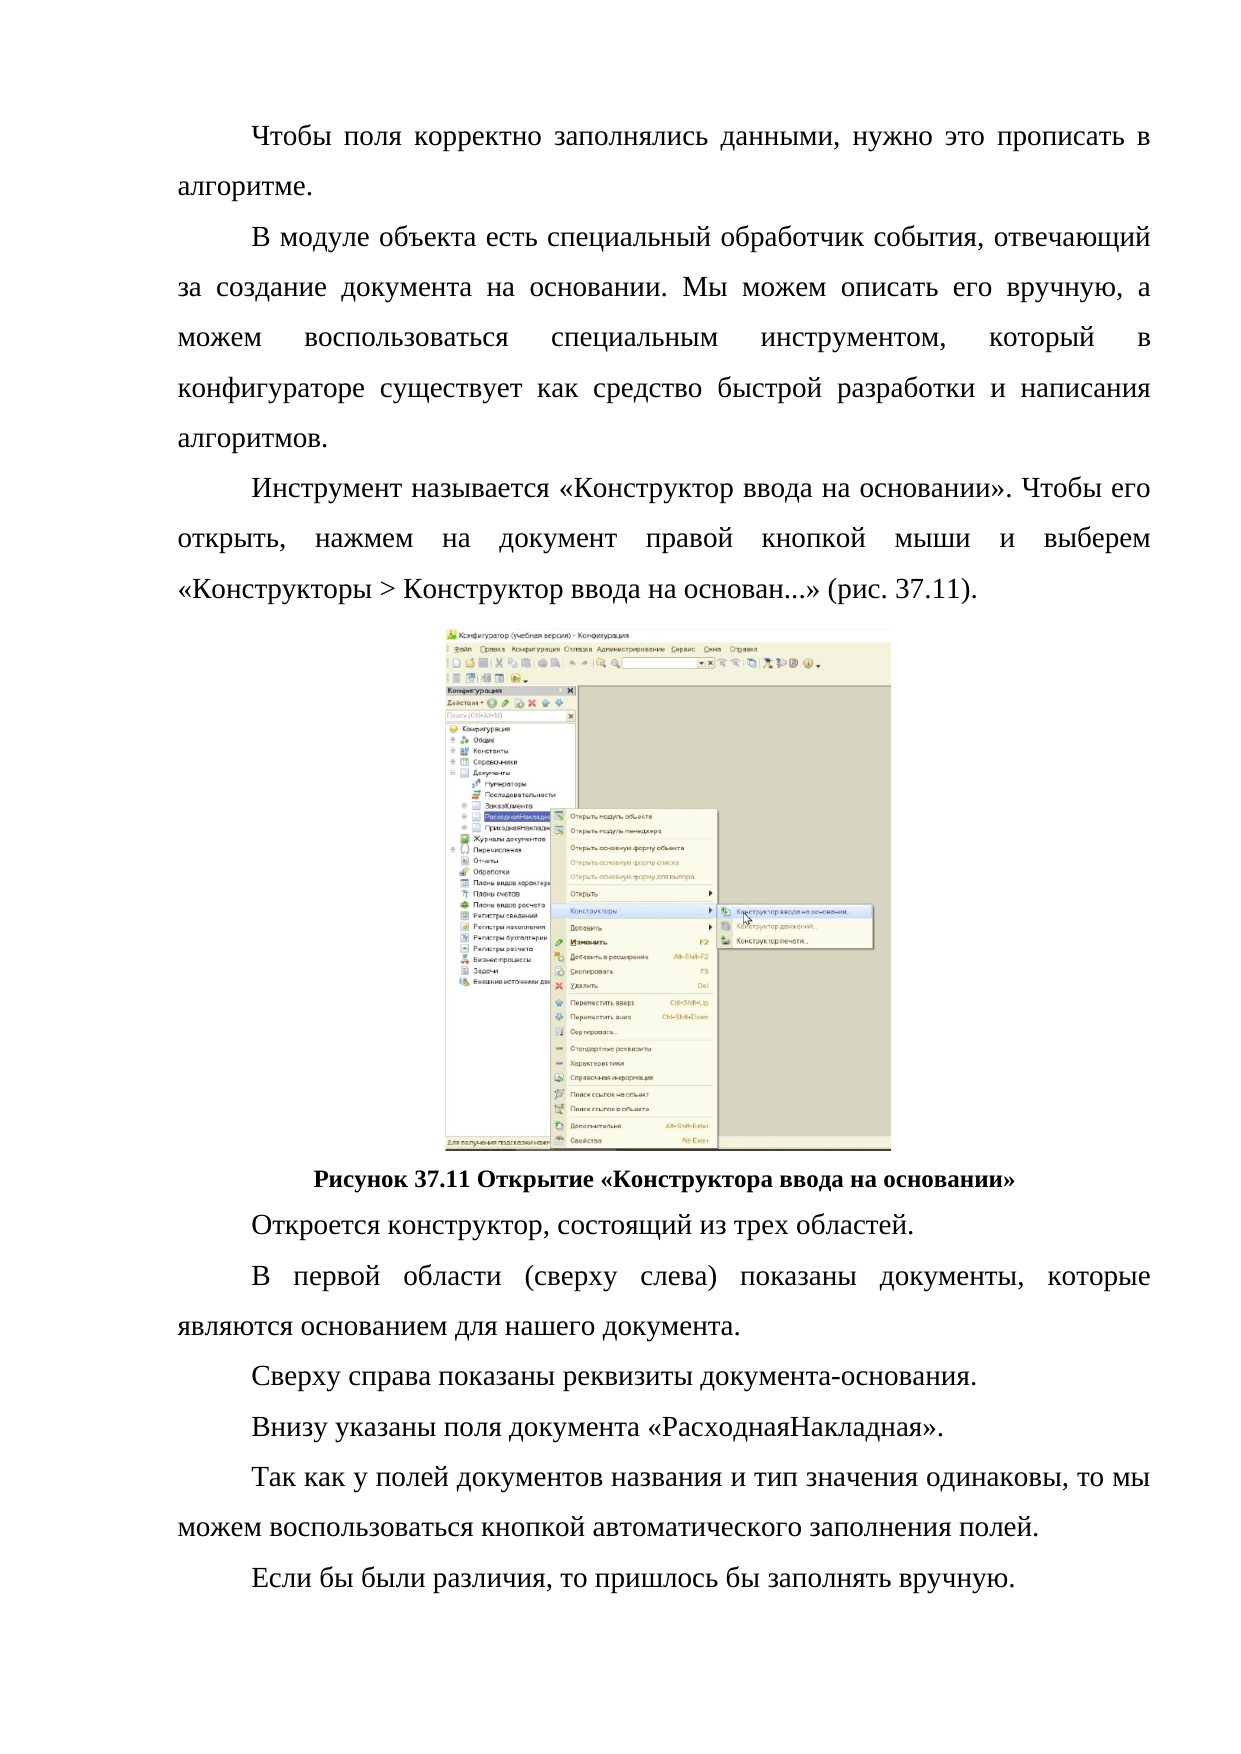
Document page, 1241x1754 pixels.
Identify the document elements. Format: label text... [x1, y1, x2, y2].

text Внизу указаны поля документа «РасходнаяНакладная». [177, 1409, 1152, 1442]
text Чтобы поля корректно заполнялись данными, нужно это прописать в алгоритме. [177, 118, 1152, 202]
text Рисунок 37.11 Открытие «Конструктора ввода на основании» [177, 1164, 1152, 1193]
picture [437, 621, 892, 1151]
text Если бы были различия, то пришлось бы заполнять вручную. [177, 1560, 1152, 1593]
text Сверху справа показаны реквизиты документа-основания. [177, 1358, 1152, 1392]
text Так как у полей документов названия и тип значения одинаковы, то мы можем воспользоваться кнопкой автоматического заполнения полей. [177, 1459, 1152, 1543]
text В модуле объекта есть специальный обработчик события, отвечающий за создание документа на основании. Мы можем описать его вручную, а можем воспользоваться специальным инструментом, который в конфигураторе существует как средство быстрой разработки и написания алгоритмов. [177, 219, 1152, 453]
text Откроется конструктор, состоящий из трех областей. [177, 1207, 1152, 1241]
text В первой области (сверху слева) показаны документы, которые являются основанием для нашего документа. [177, 1258, 1152, 1342]
text Инструмент называется «Конструктор ввода на основании». Чтобы его открыть, нажмем на документ правой кнопкой мыши и выберем «Конструкторы > Конструктор ввода на основан...» (рис. 37.11). [177, 470, 1152, 604]
